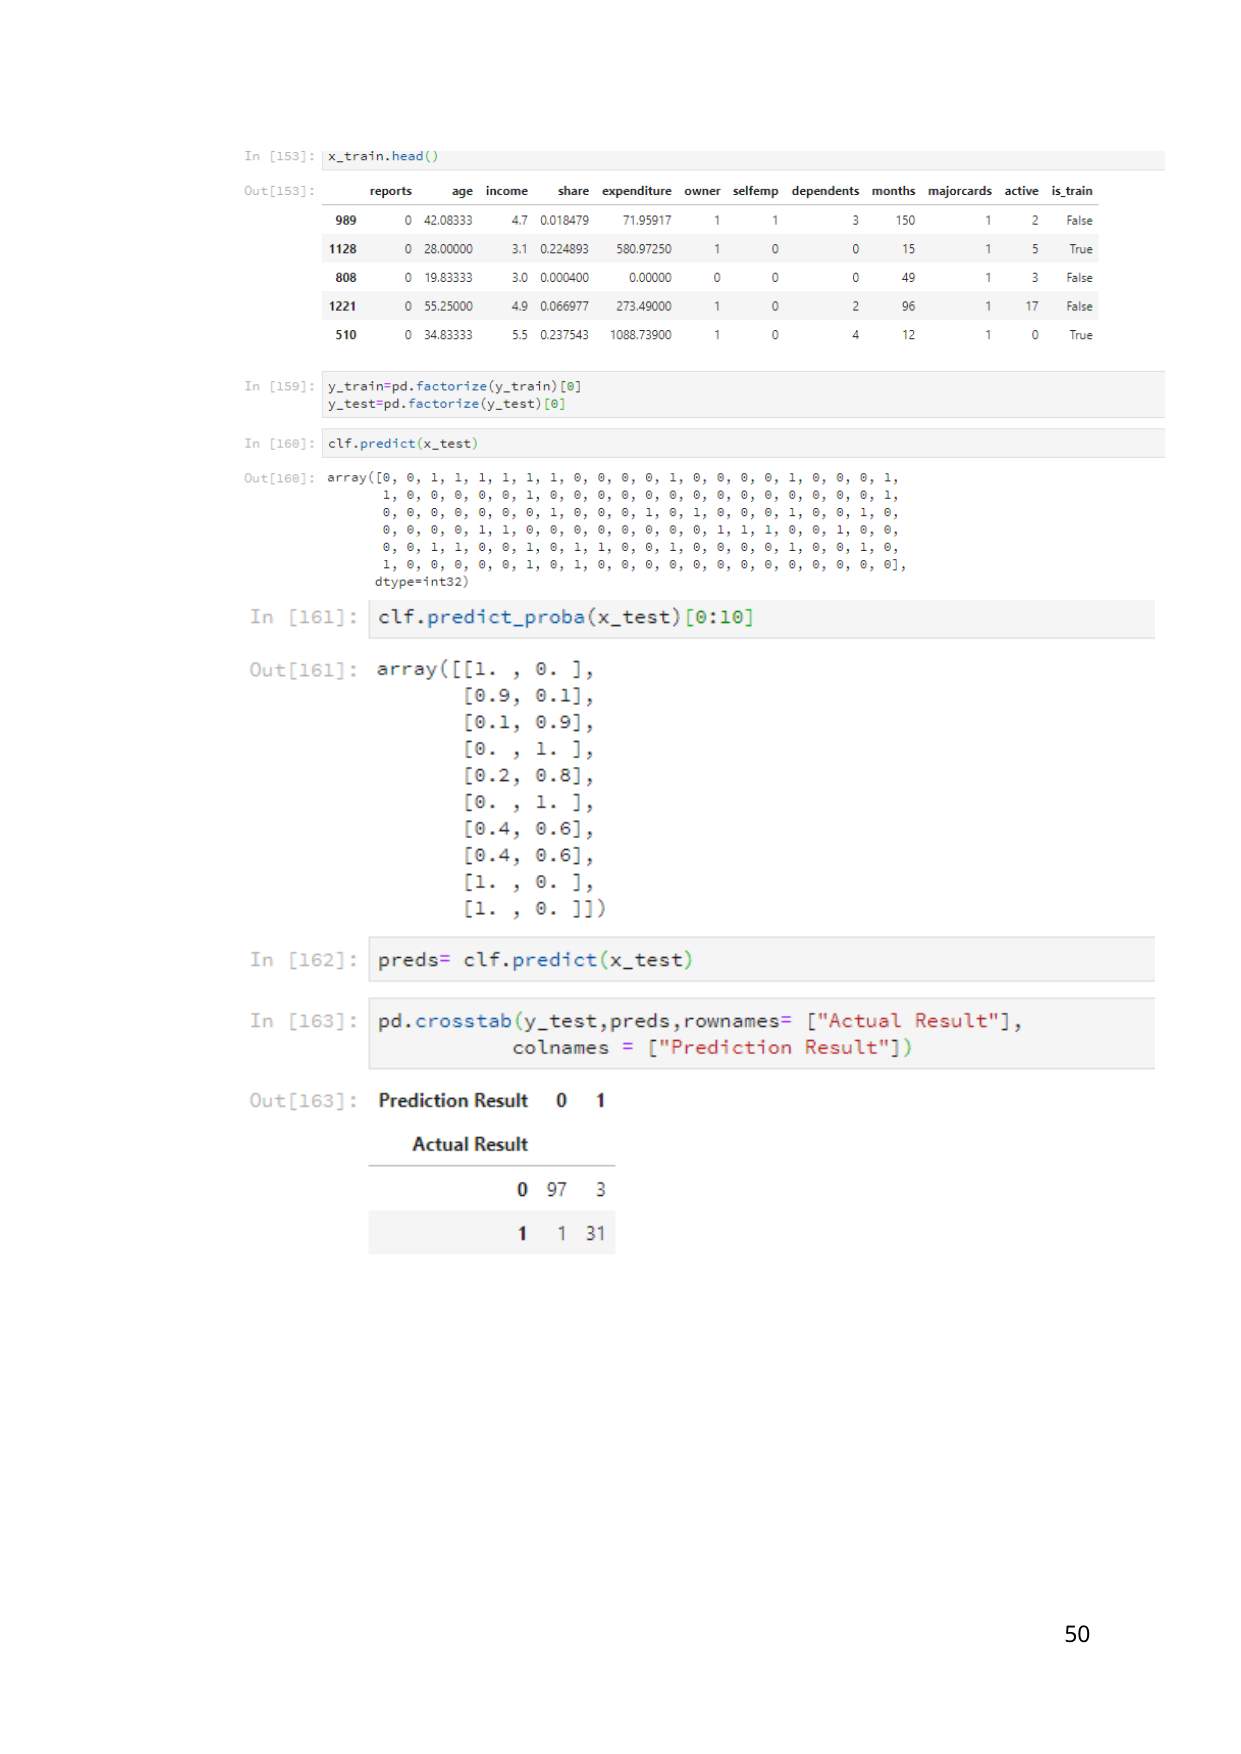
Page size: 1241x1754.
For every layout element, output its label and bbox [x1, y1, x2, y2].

picture [225, 150, 1166, 597]
picture [225, 600, 1155, 1278]
